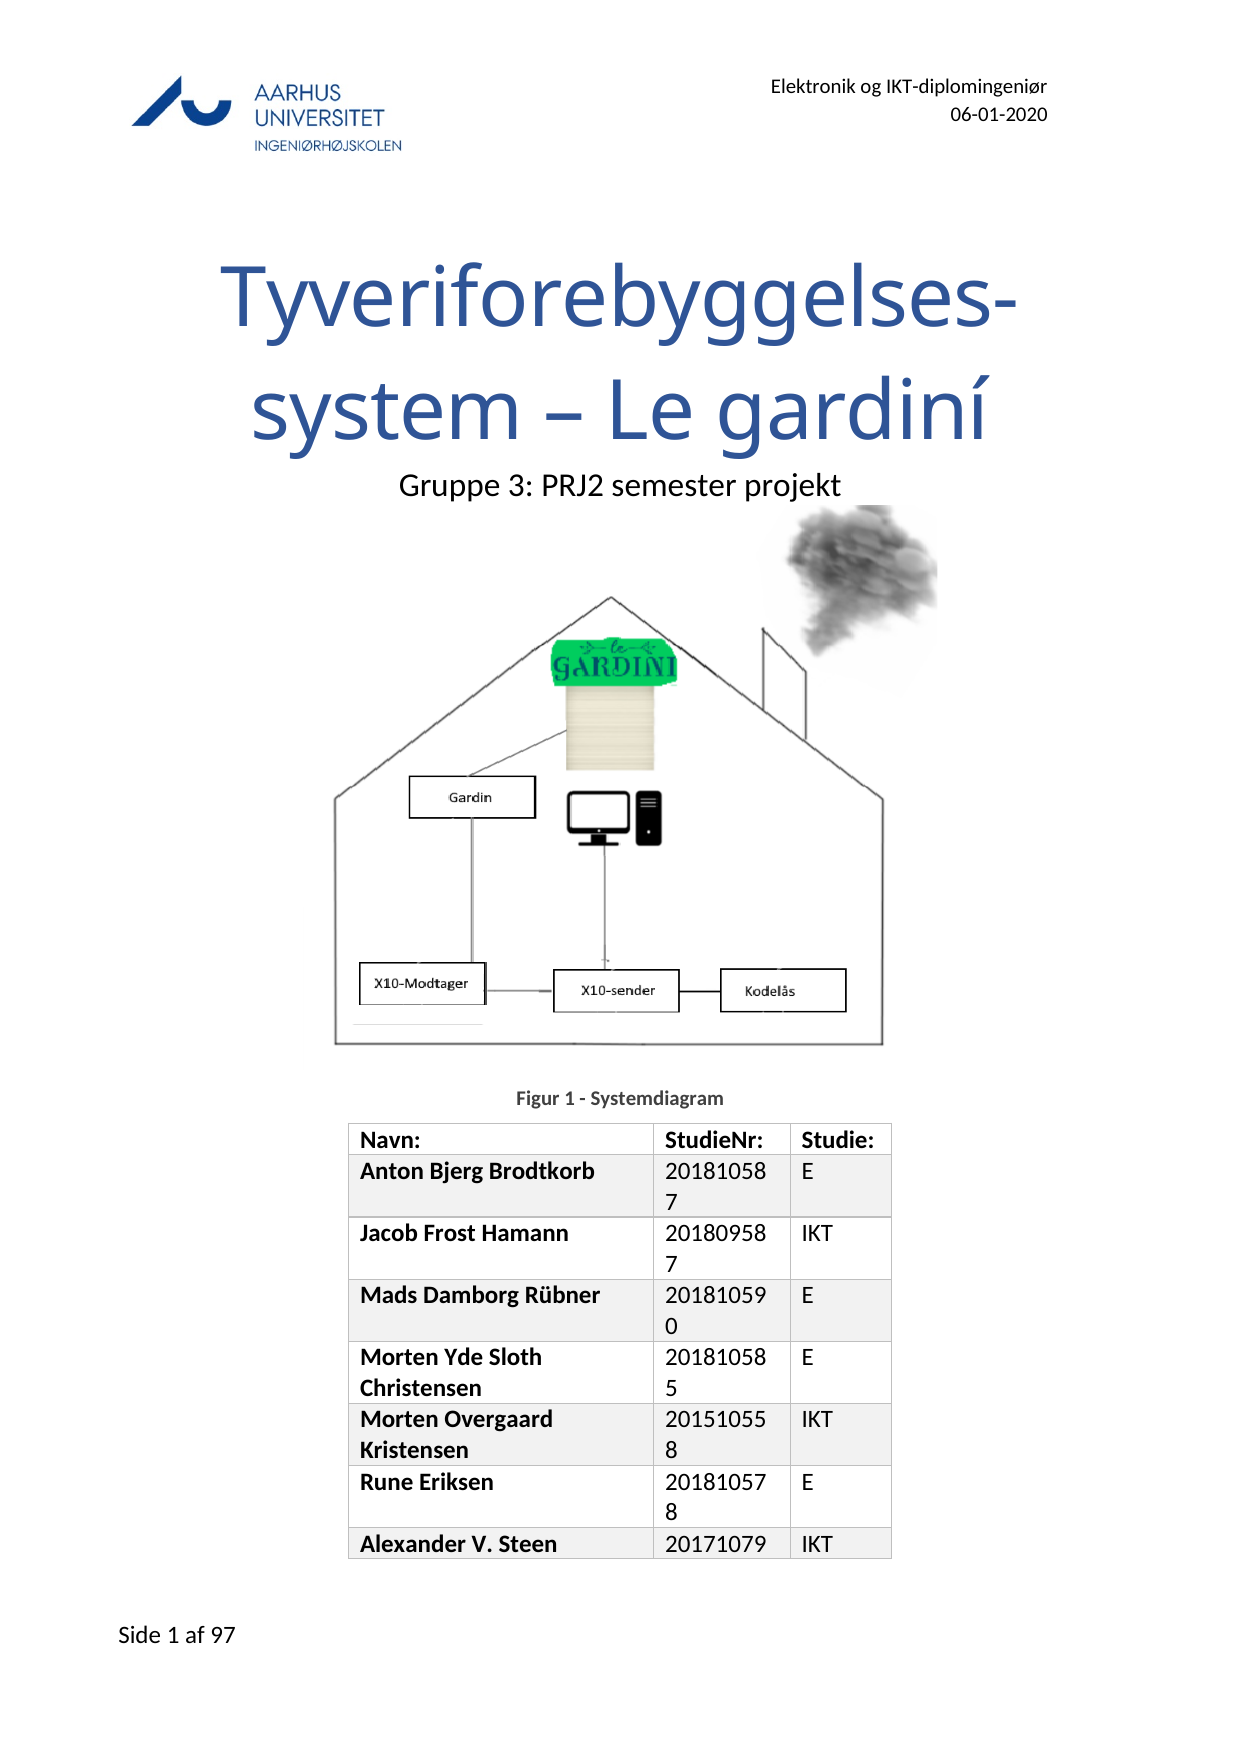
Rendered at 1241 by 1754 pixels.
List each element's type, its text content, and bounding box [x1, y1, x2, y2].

table_cell IKT [791, 1528, 891, 1558]
table_header Studie: [791, 1124, 891, 1154]
table_cell E [791, 1466, 891, 1527]
table_cell 201810587 [654, 1155, 790, 1216]
table_cell Anton Bjerg Brodtkorb [349, 1155, 653, 1216]
table_cell Morten Yde Sloth Christensen [349, 1342, 653, 1403]
table_header Navn: [349, 1124, 653, 1154]
table_cell IKT [791, 1218, 891, 1278]
table_cell Rune Eriksen [349, 1466, 653, 1527]
table_cell Morten Overgaard Kristensen [349, 1404, 653, 1465]
table_cell 201810585 [654, 1342, 790, 1403]
table_cell 201810578 [654, 1466, 790, 1527]
table_cell IKT [791, 1404, 891, 1465]
table_cell Mads Damborg Rübner [349, 1280, 653, 1341]
table_cell E [791, 1280, 891, 1341]
text Gruppe 3: PRJ2 semester projekt [118, 464, 1122, 505]
picture [303, 505, 938, 1070]
table_cell 201710792 [654, 1528, 790, 1558]
picture [129, 73, 432, 156]
title Tyveriforebyggelses-system – Le gardiní [118, 237, 1122, 464]
table_cell E [791, 1155, 891, 1216]
table_cell 201809587 [654, 1218, 790, 1278]
table_cell Jacob Frost Hamann [349, 1218, 653, 1278]
text Figur 1 - Systemdiagram [118, 1085, 1122, 1110]
table_cell 201810590 [654, 1280, 790, 1341]
table_cell Alexander V. Steen [349, 1528, 653, 1558]
table_cell 201510558 [654, 1404, 790, 1465]
table_header StudieNr: [654, 1124, 790, 1154]
table_cell E [791, 1342, 891, 1403]
